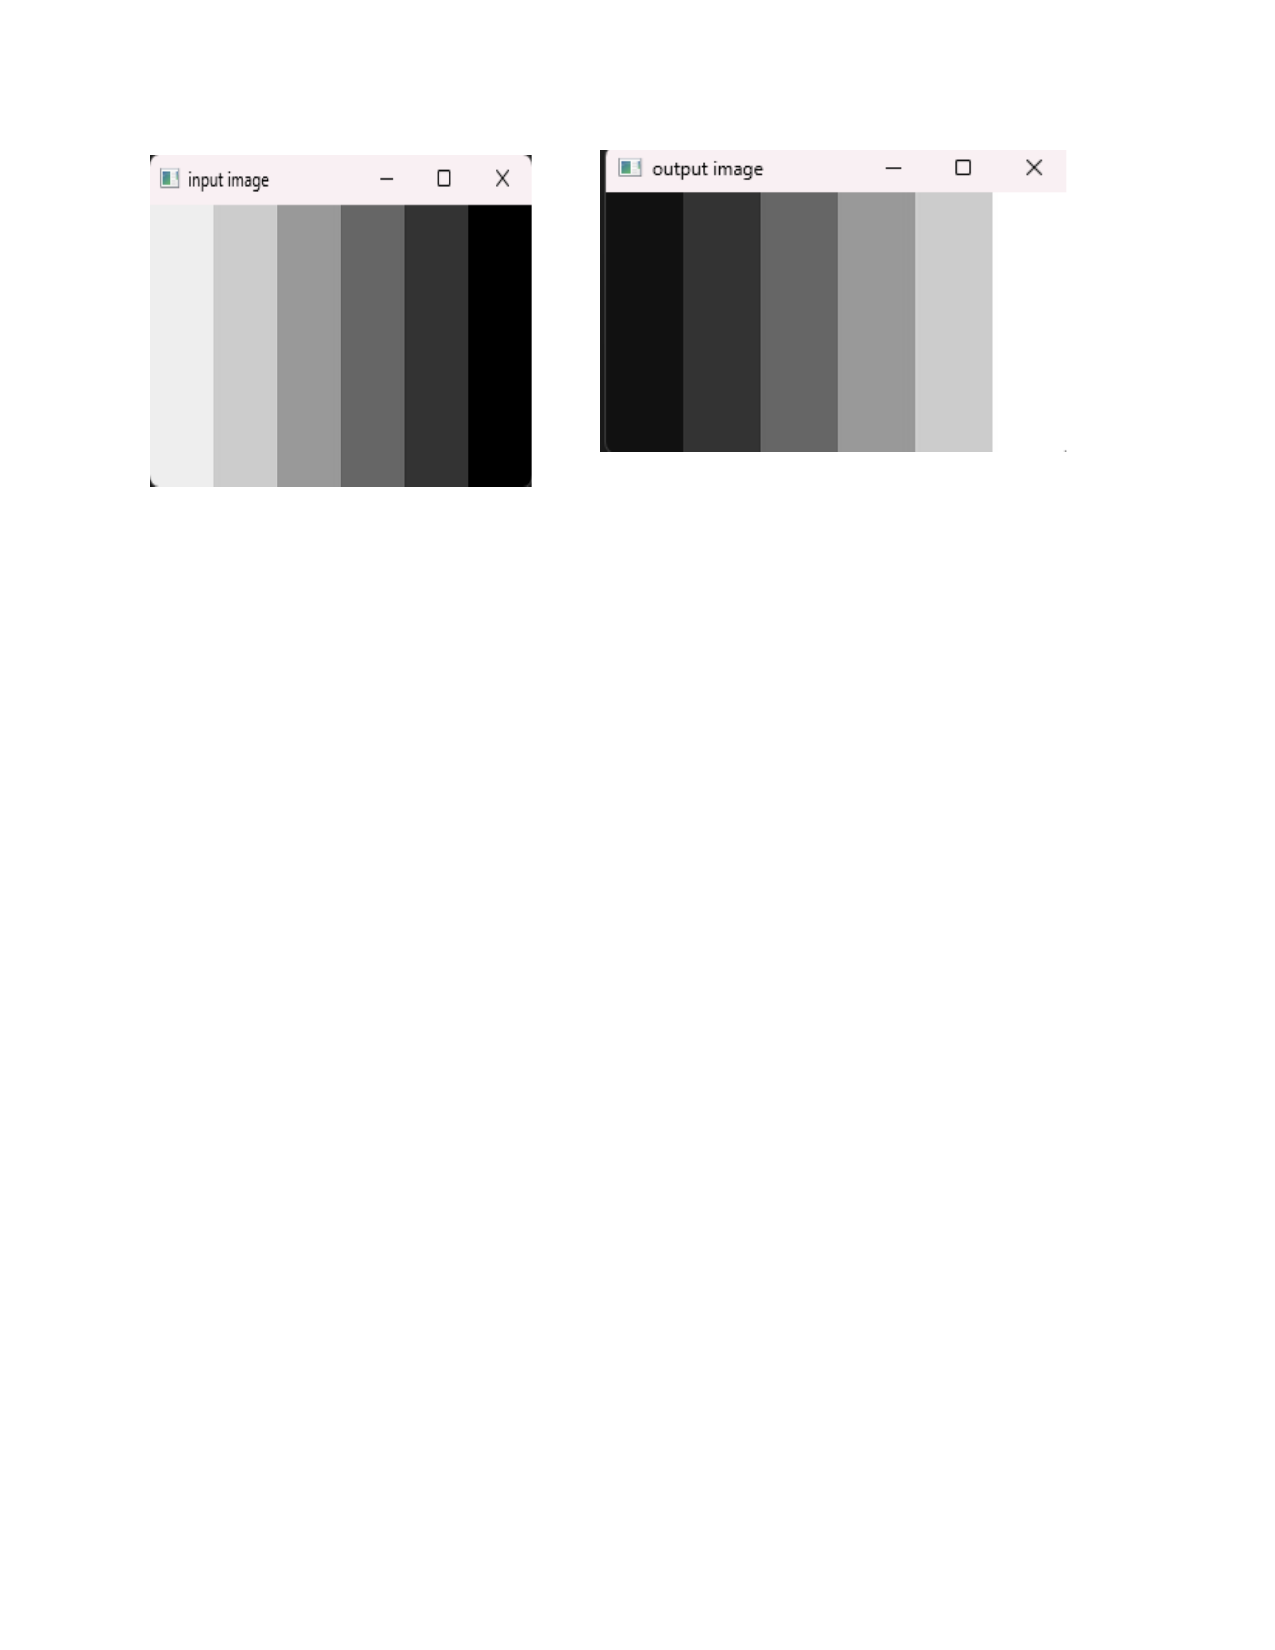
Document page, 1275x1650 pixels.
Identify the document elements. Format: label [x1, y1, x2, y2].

picture [600, 150, 1067, 452]
picture [150, 155, 532, 487]
